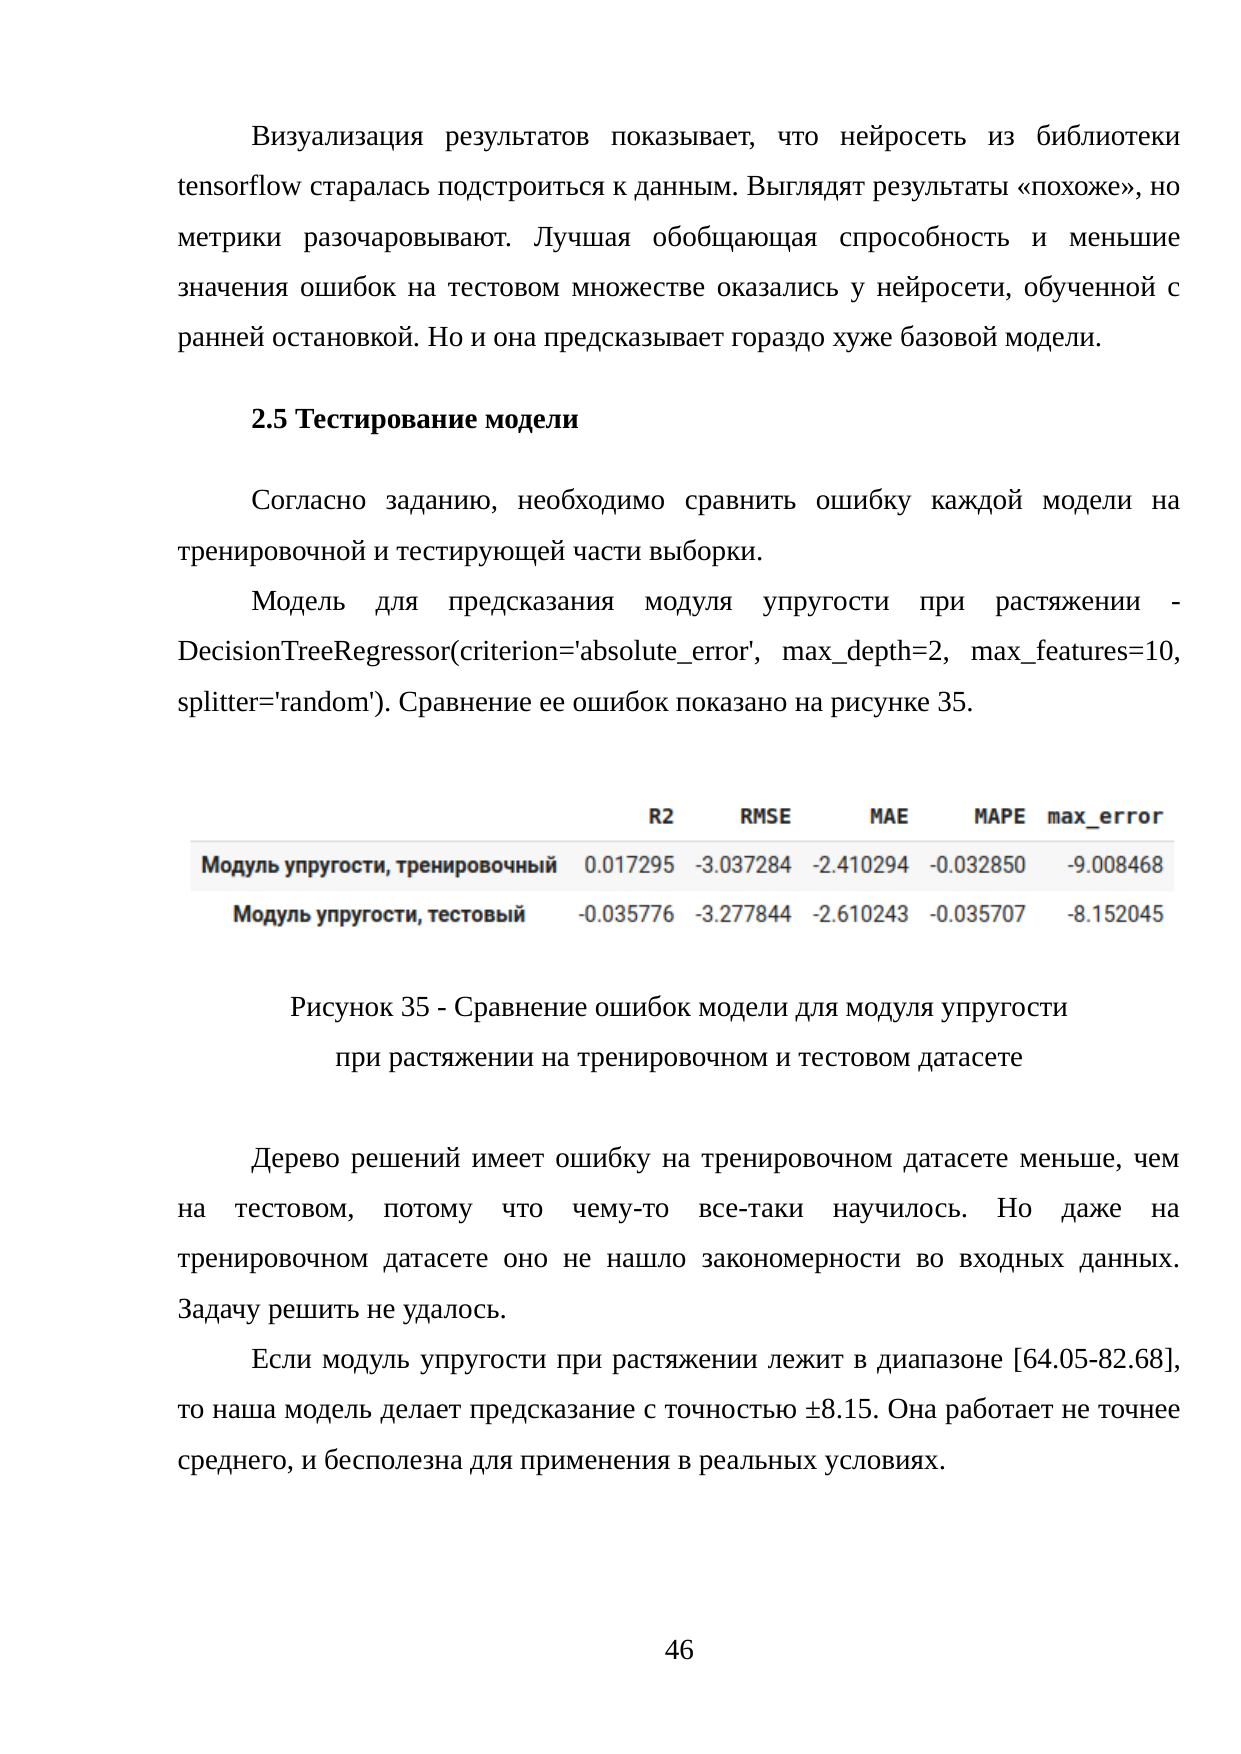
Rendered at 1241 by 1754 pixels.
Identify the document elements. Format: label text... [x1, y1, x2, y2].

picture [177, 784, 1182, 956]
text Модель для предсказания модуля упругости при растяжении - DecisionTreeRegressor(criterion='absolute_error', max_depth=2, max_features=10, splitter='random'). Сравнение ее ошибок показано на рисунке 35. [177, 583, 1181, 717]
text Рисунок 35 - Сравнение ошибок модели для модуля упругости [177, 956, 1181, 1023]
subtitle 2.5 Тестирование модели [177, 401, 1181, 434]
text при растяжении на тренировочном и тестовом датасете [177, 1039, 1181, 1073]
text Согласно заданию, необходимо сравнить ошибку каждой модели на тренировочной и тестирующей части выборки. [177, 482, 1181, 566]
text Если модуль упругости при растяжении лежит в диапазоне [64.05-82.68], то наша модель делает предсказание с точностью ±8.15. Она работает не точнее среднего, и бесполезна для применения в реальных условиях. [177, 1341, 1181, 1475]
text Дерево решений имеет ошибку на тренировочном датасете меньше, чем на тестовом, потому что чему-то все-таки научилось. Но даже на тренировочном датасете оно не нашло закономерности во входных данных. Задачу решить не удалось. [177, 1140, 1181, 1324]
text Визуализация результатов показывает, что нейросеть из библиотеки tensorflow старалась подстроиться к данным. Выглядят результаты «похоже», но метрики разочаровывают. Лучшая обобщающая спрособность и меньшие значения ошибок на тестовом множестве оказались у нейросети, обученной с ранней остановкой. Но и она предсказывает гораздо хуже базовой модели. [177, 118, 1181, 353]
